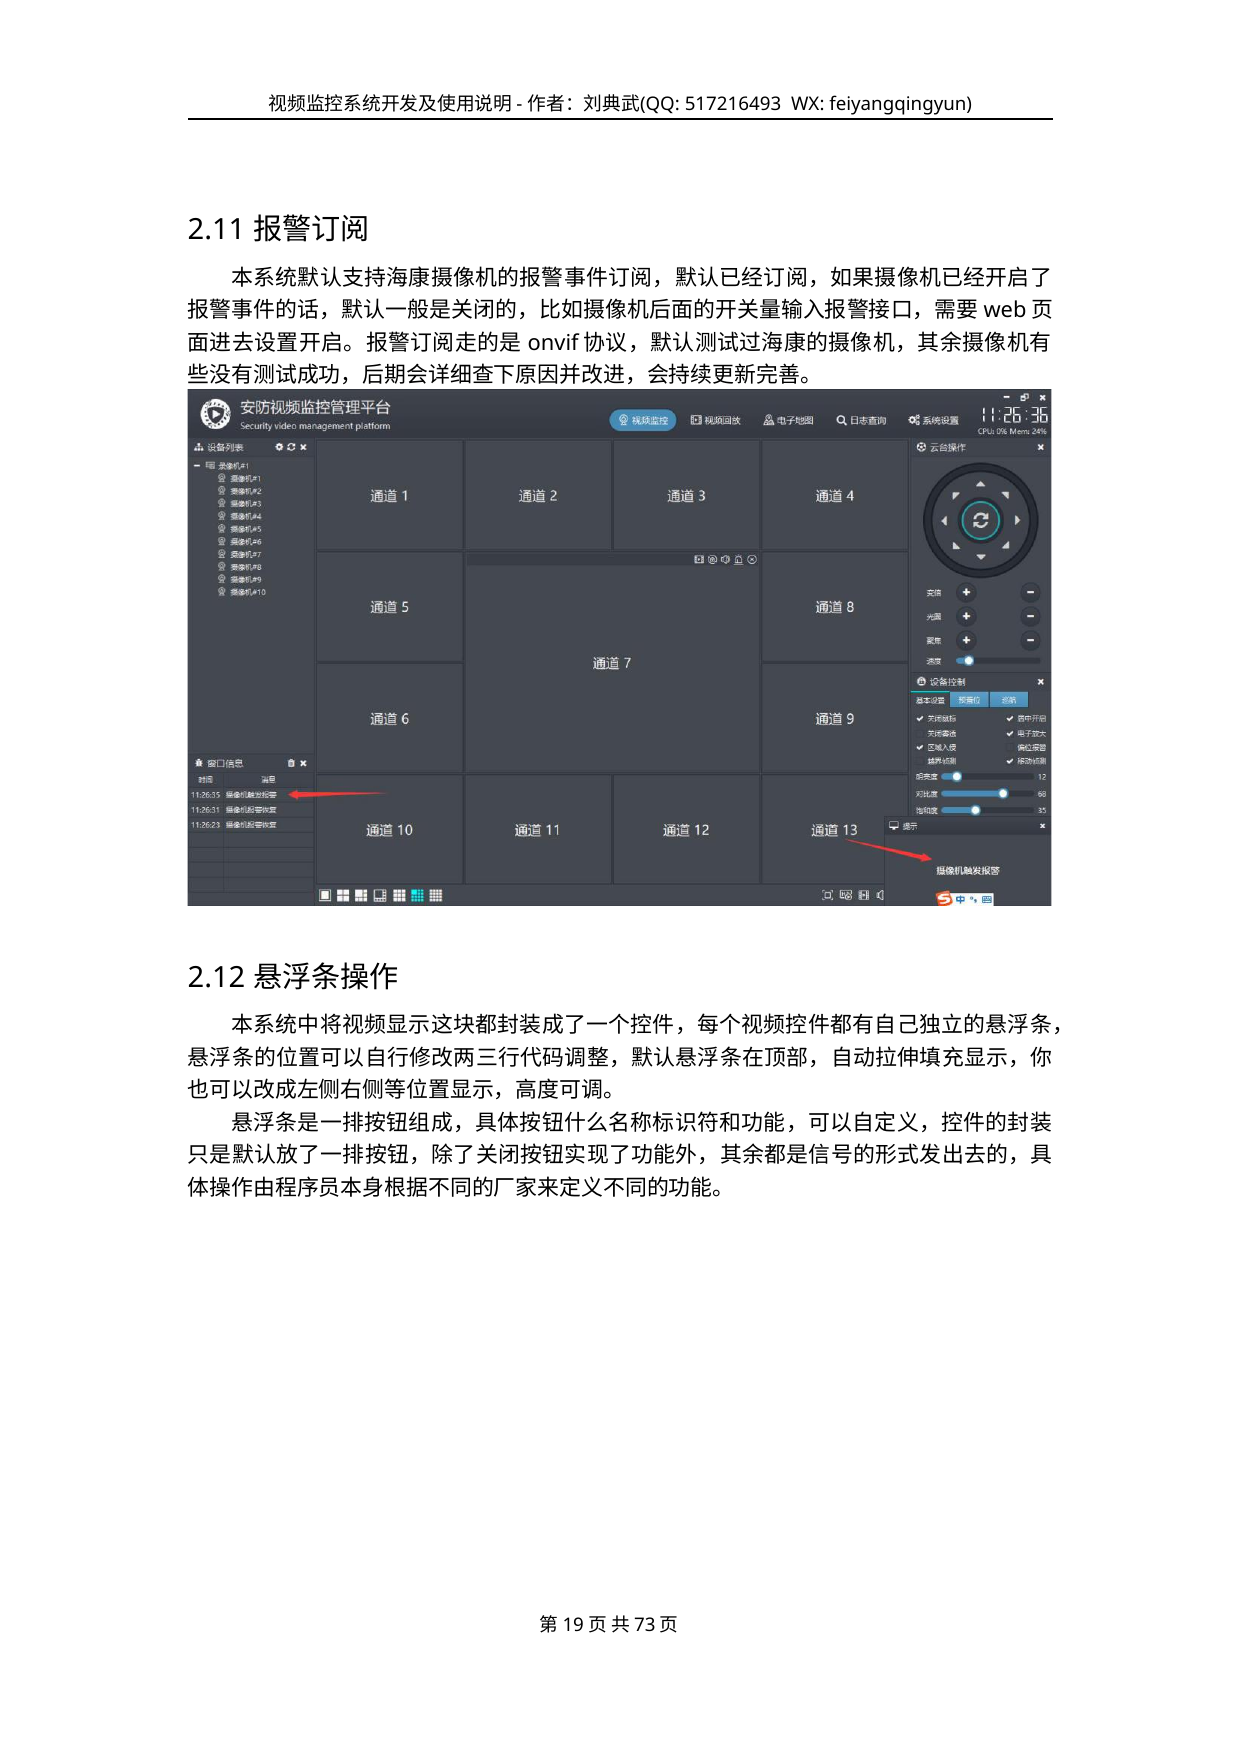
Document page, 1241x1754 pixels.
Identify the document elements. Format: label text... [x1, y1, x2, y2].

text 2.12 悬浮条操作 [187, 942, 1053, 1007]
text 本系统中将视频显示这块都封装成了一个控件，每个视频控件都有自己独立的悬浮条，悬浮条的位置可以自行修改两三行代码调整，默认悬浮条在顶部，自动拉伸填充显示，你也可以改成左侧右侧等位置显示，高度可调。 [187, 1007, 1053, 1104]
picture [187, 389, 1052, 906]
text 2.11 报警订阅 [187, 194, 1053, 259]
text 悬浮条是一排按钮组成，具体按钮什么名称标识符和功能，可以自定义，控件的封装只是默认放了一排按钮，除了关闭按钮实现了功能外，其余都是信号的形式发出去的，具体操作由程序员本身根据不同的厂家来定义不同的功能。 [187, 1104, 1053, 1202]
text 本系统默认支持海康摄像机的报警事件订阅，默认已经订阅，如果摄像机已经开启了报警事件的话，默认一般是关闭的，比如摄像机后面的开关量输入报警接口，需要web页面进去设置开启。报警订阅走的是onvif协议，默认测试过海康的摄像机，其余摄像机有些没有测试成功，后期会详细查下原因并改进，会持续更新完善。 [187, 259, 1053, 389]
